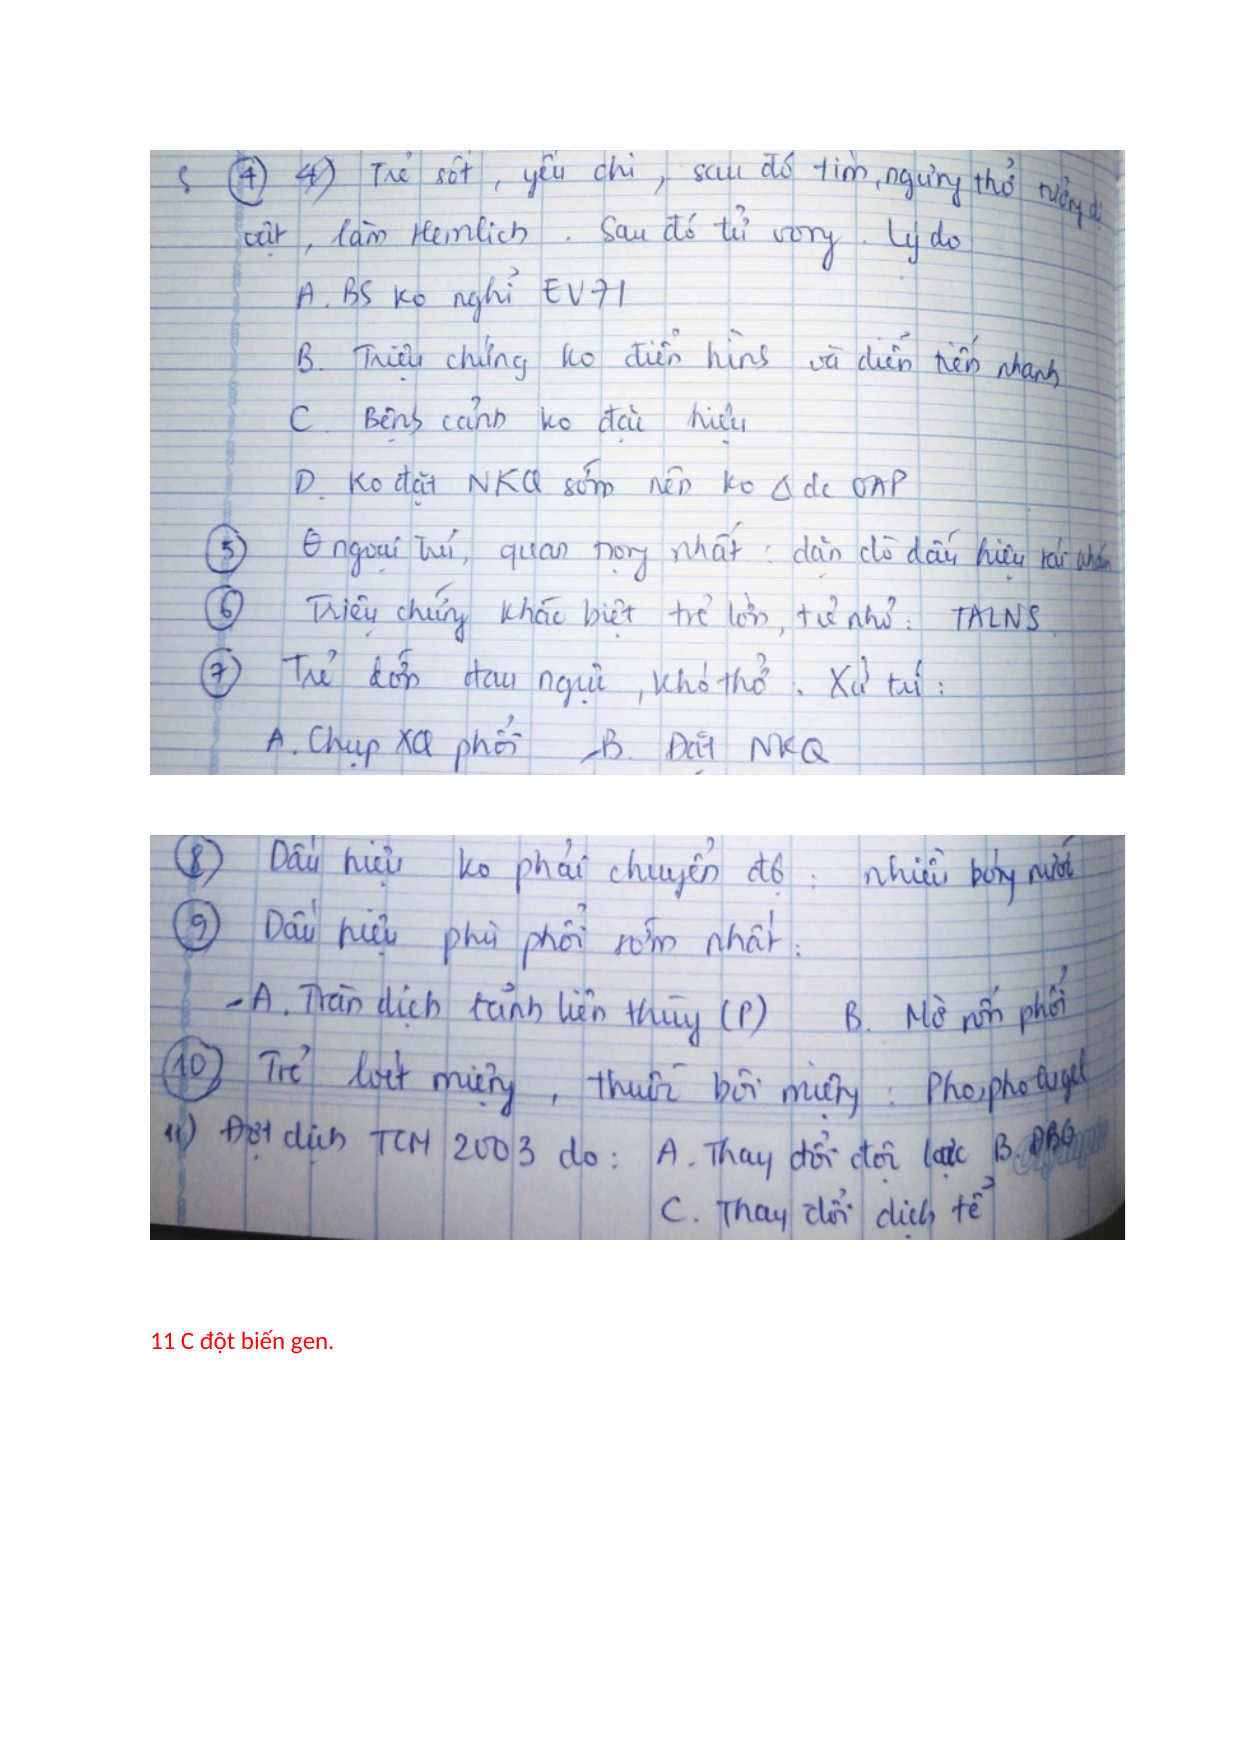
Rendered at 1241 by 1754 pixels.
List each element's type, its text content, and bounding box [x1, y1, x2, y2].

text 11 C đột biến gen. [150, 1325, 1090, 1355]
picture [150, 150, 1125, 775]
picture [150, 835, 1125, 1240]
